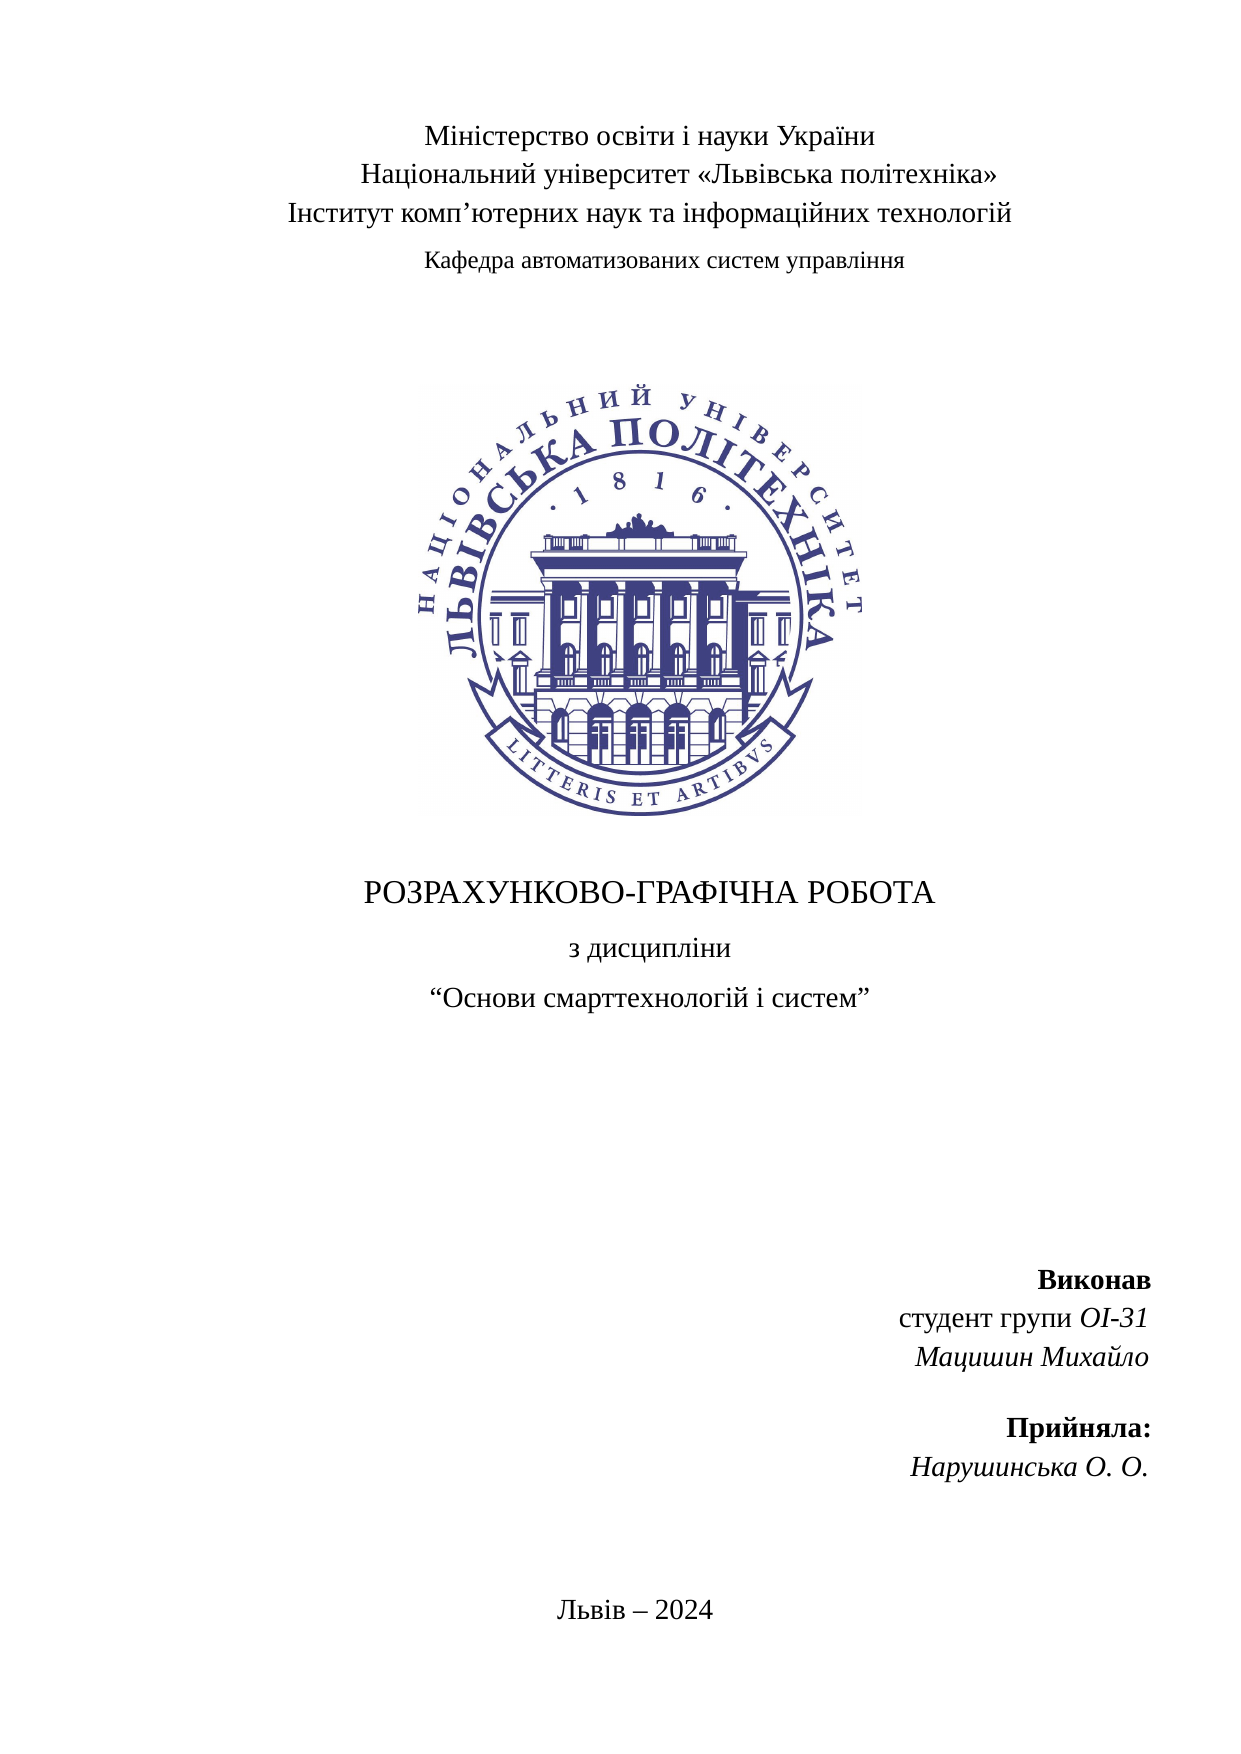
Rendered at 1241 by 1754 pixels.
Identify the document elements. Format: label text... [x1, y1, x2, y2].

text Мацишин Михайло [148, 1339, 1152, 1372]
text Прийняла: [148, 1411, 1152, 1444]
text Інститут комп’ютерних наук та інформаційних технологій [148, 195, 1152, 229]
text Кафедра автоматизованих систем управління [177, 245, 1152, 273]
text Львів – 2024 [118, 1592, 1152, 1626]
title Міністерство освіти і науки України [148, 118, 1152, 152]
text РОЗРАХУНКОВО-ГРАФІЧНА РОБОТА [148, 873, 1152, 911]
text Виконав [148, 1262, 1152, 1295]
picture [418, 384, 862, 816]
text Нарушинська О. О. [148, 1449, 1152, 1483]
text “Основи смарттехнологій і систем” [148, 980, 1152, 1014]
text з дисципліни [148, 930, 1152, 964]
text Національний університет «Львівська політехніка» [148, 157, 1152, 190]
text студент групи ОІ-31 [148, 1300, 1152, 1334]
